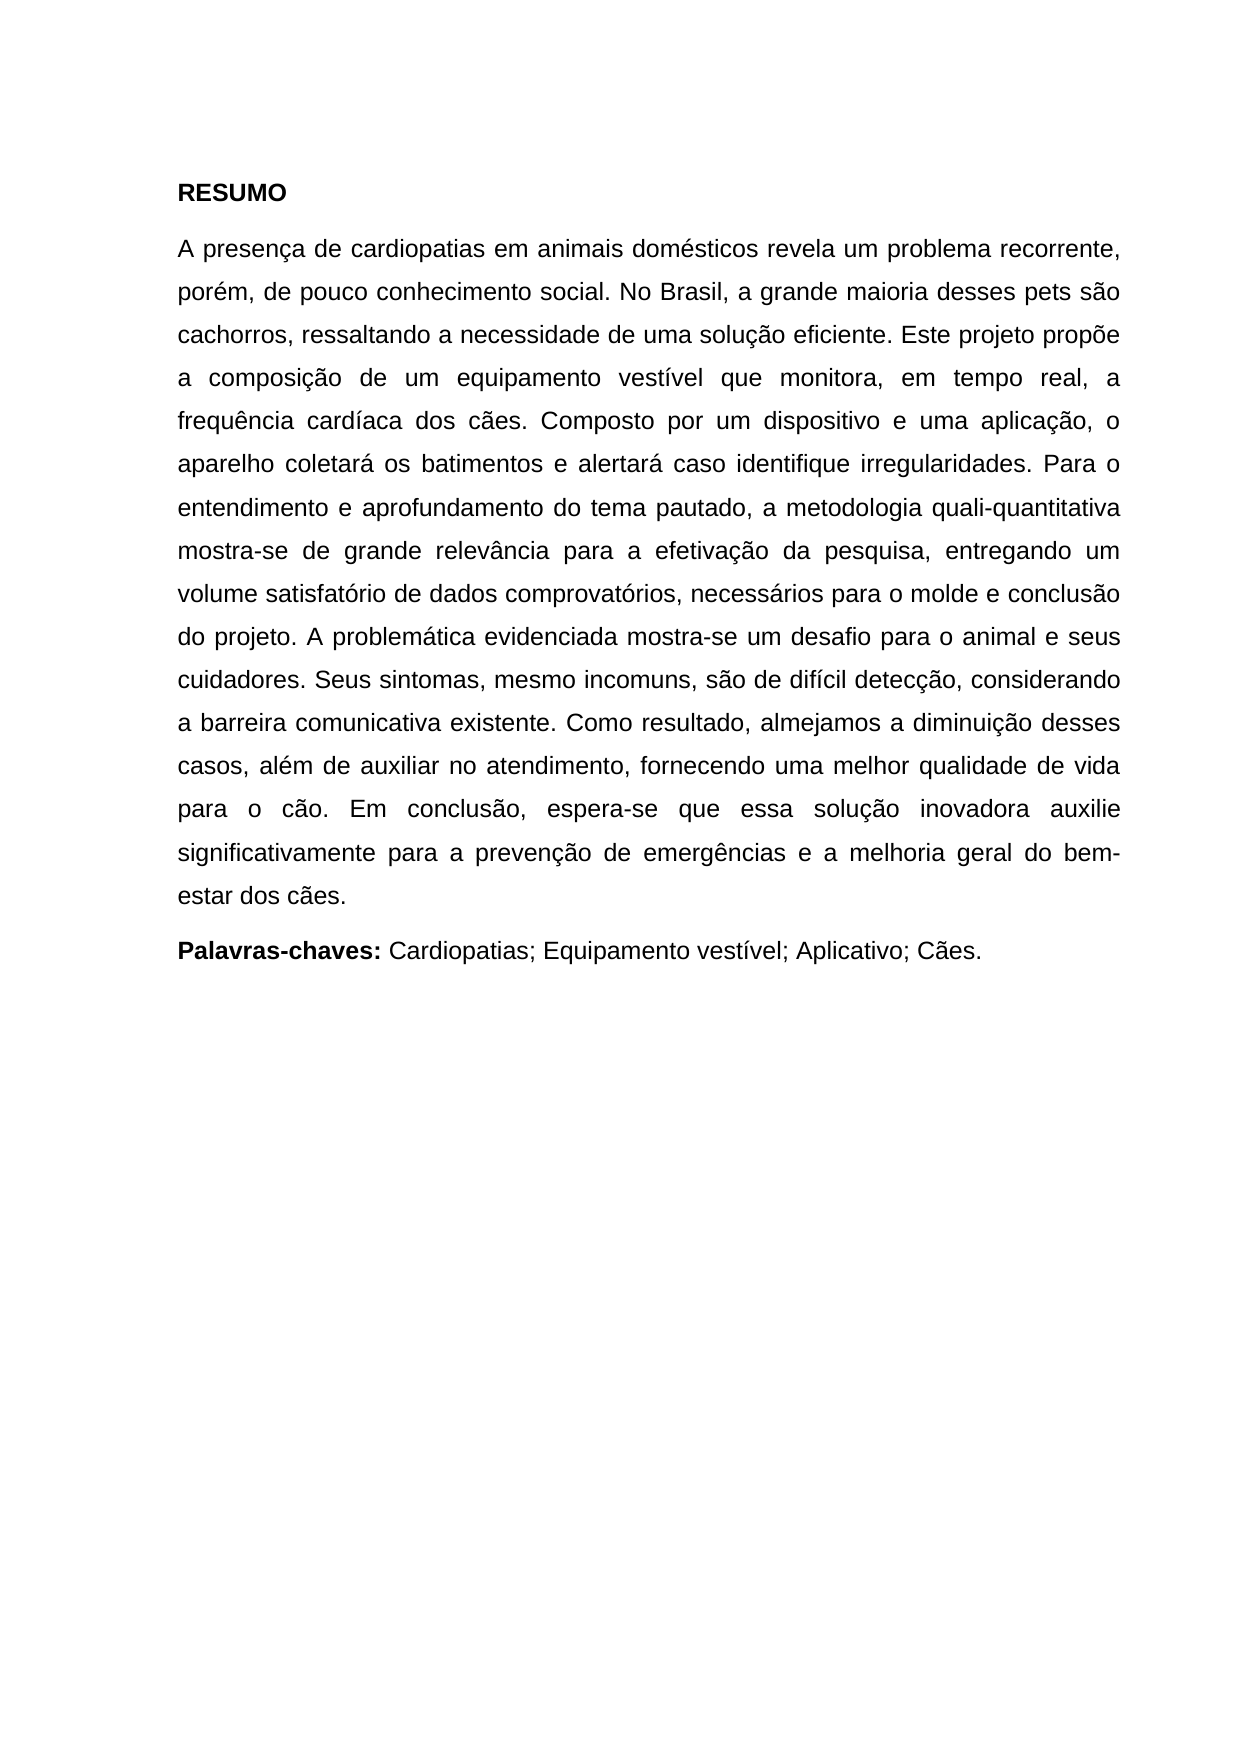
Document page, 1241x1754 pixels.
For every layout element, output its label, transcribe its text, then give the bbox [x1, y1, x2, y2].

text RESUMO [177, 178, 1122, 207]
text A presença de cardiopatias em animais domésticos revela um problema recorrente, porém, de pouco conhecimento social. No Brasil, a grande maioria desses pets são cachorros, ressaltando a necessidade de uma solução eficiente. Este projeto propõe a composição de um equipamento vestível que monitora, em tempo real, a frequência cardíaca dos cães. Composto por um dispositivo e uma aplicação, o aparelho coletará os batimentos e alertará caso identifique irregularidades. Para o entendimento e aprofundamento do tema pautado, a metodologia quali-quantitativa mostra-se de grande relevância para a efetivação da pesquisa, entregando um volume satisfatório de dados comprovatórios, necessários para o molde e conclusão do projeto. A problemática evidenciada mostra-se um desafio para o animal e seus cuidadores. Seus sintomas, mesmo incomuns, são de difícil detecção, considerando a barreira comunicativa existente. Como resultado, almejamos a diminuição desses casos, além de auxiliar no atendimento, fornecendo uma melhor qualidade de vida para o cão. Em conclusão, espera-se que essa solução inovadora auxilie significativamente para a prevenção de emergências e a melhoria geral do bem-estar dos cães. [177, 234, 1122, 909]
text Palavras-chaves: Cardiopatias; Equipamento vestível; Aplicativo; Cães. [177, 936, 1122, 965]
